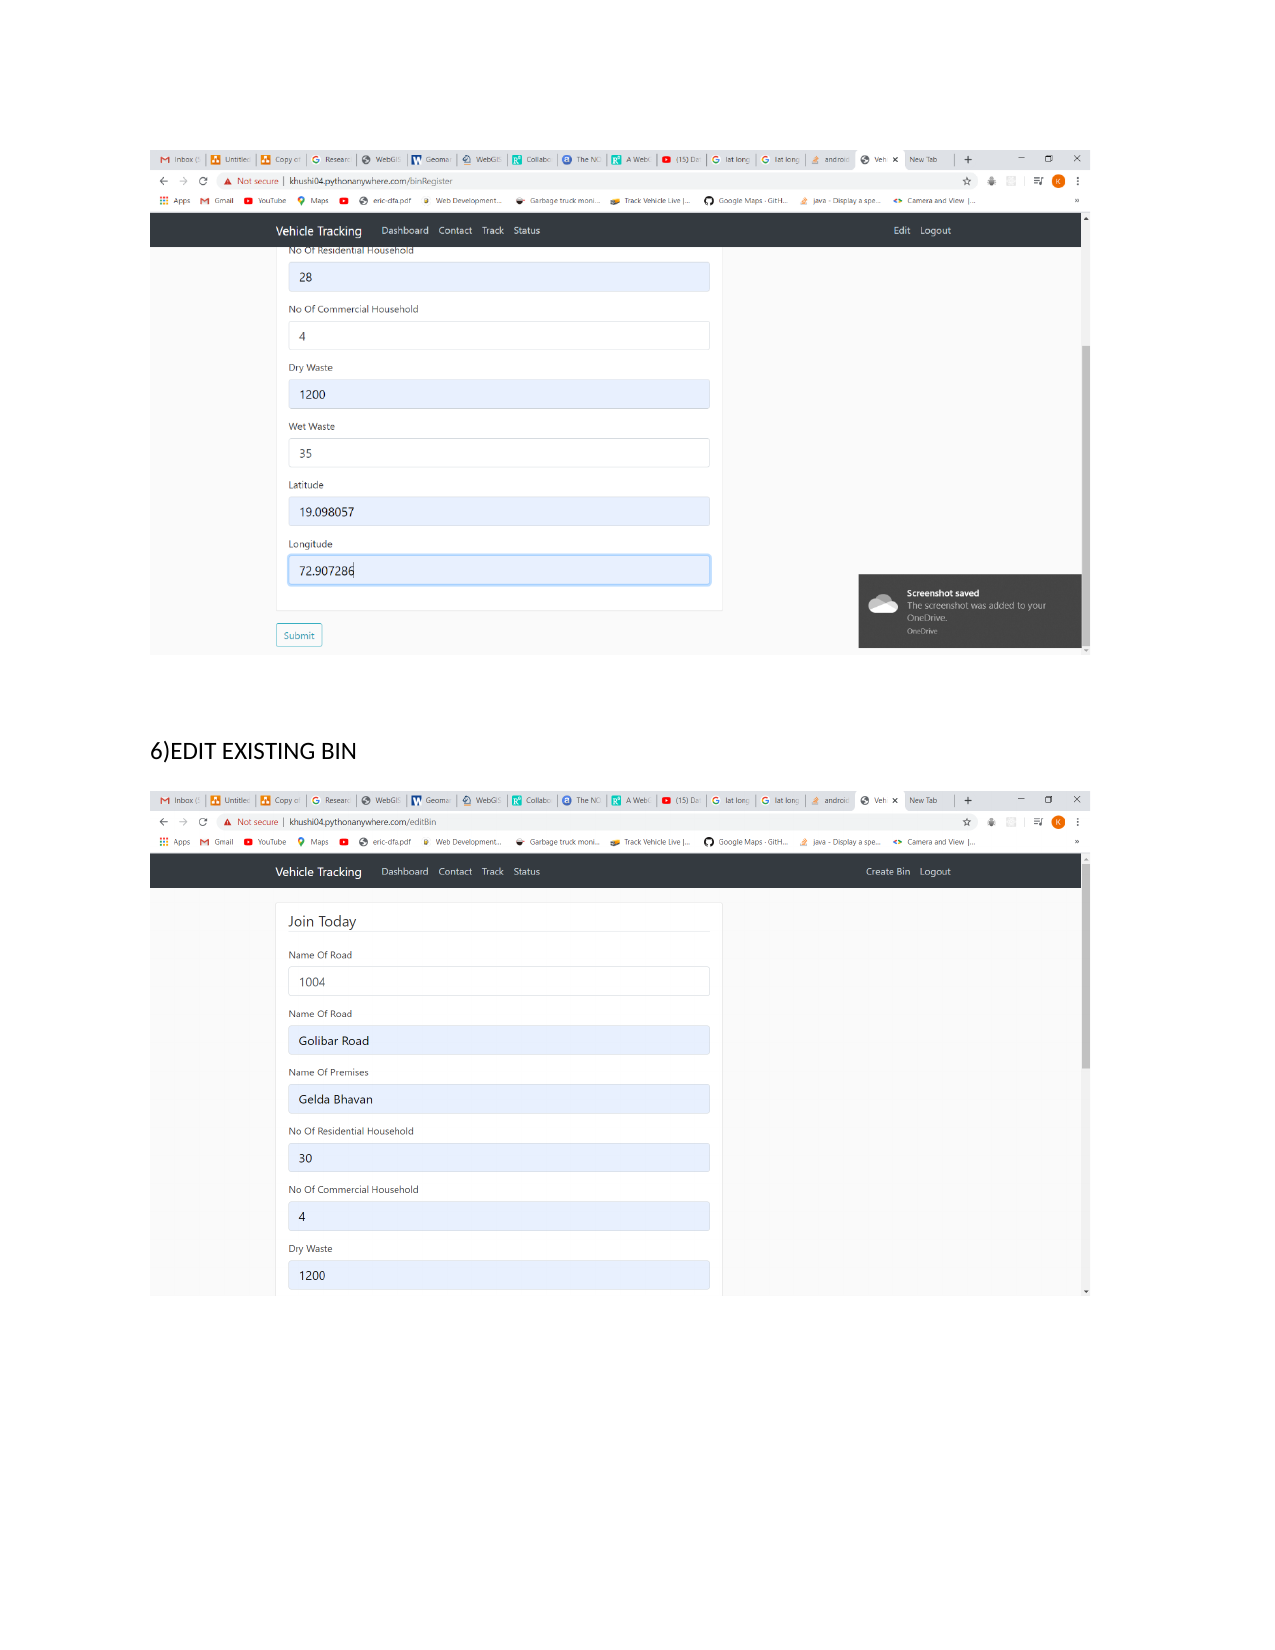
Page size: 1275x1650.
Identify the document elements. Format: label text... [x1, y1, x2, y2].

picture [150, 150, 1091, 655]
text 6)EDIT EXISTING BIN [150, 735, 1125, 766]
picture [150, 791, 1091, 1296]
